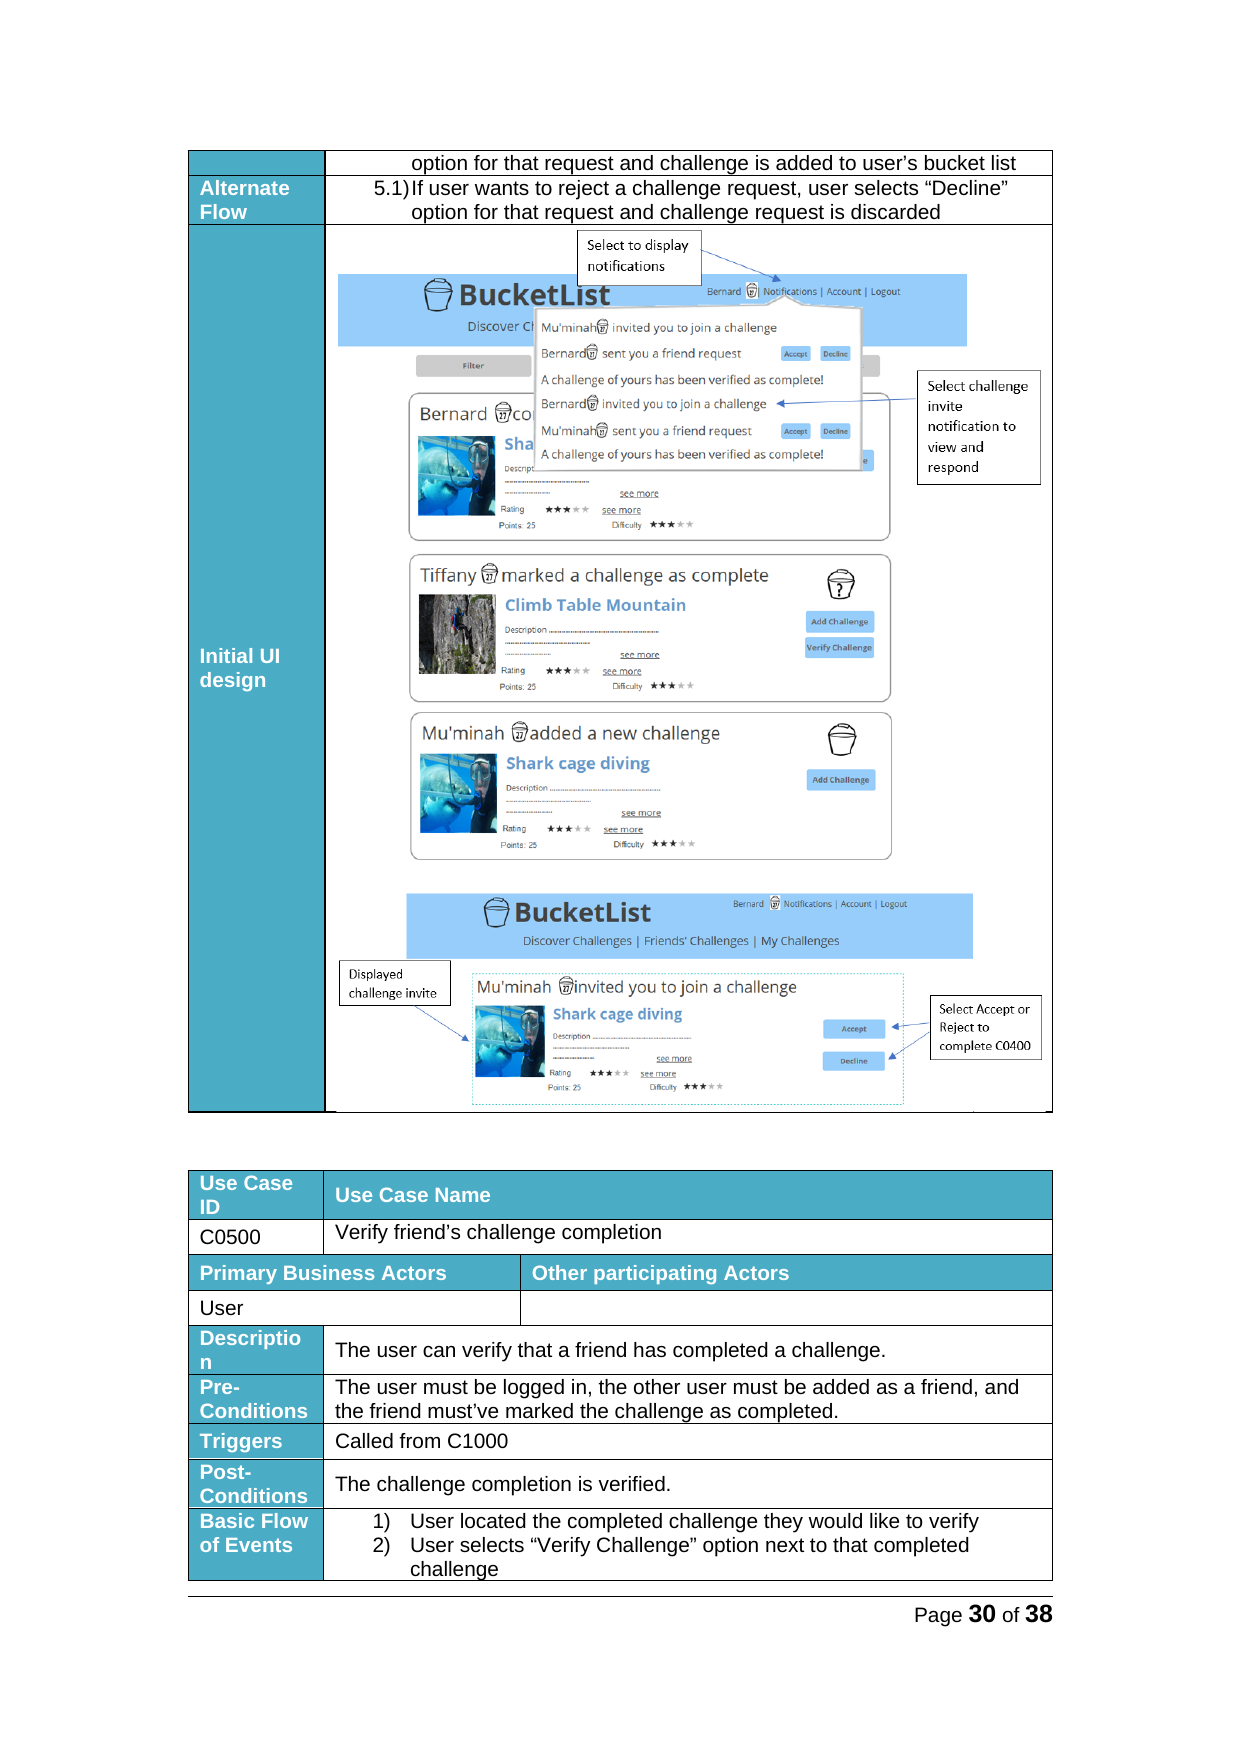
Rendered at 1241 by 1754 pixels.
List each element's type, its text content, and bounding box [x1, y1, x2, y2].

table_cell Primary Business Actors [189, 1255, 520, 1290]
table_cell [324, 1509, 1052, 1580]
table_cell Alternate Flow [189, 176, 324, 224]
table_cell Verify friend’s challenge completion [324, 1220, 1052, 1254]
picture [336, 889, 1046, 1112]
table_cell Called from C1000 [324, 1424, 1052, 1458]
table_cell User [189, 1291, 520, 1325]
table_header Use Case ID [189, 1171, 323, 1219]
table_cell Other participating Actors [521, 1255, 1052, 1290]
table_cell C0500 [189, 1220, 323, 1254]
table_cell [326, 151, 1052, 175]
table_cell [326, 225, 1052, 1111]
table_cell Pre-Conditions [189, 1375, 323, 1423]
table_cell [521, 1291, 1052, 1325]
table_cell Initial UI design [189, 225, 324, 1111]
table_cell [189, 1509, 323, 1580]
table_cell Post-Conditions [189, 1460, 323, 1507]
picture [336, 225, 1044, 866]
table_cell Description [189, 1326, 323, 1374]
table_cell The user can verify that a friend has completed a challenge. [324, 1326, 1052, 1374]
table_header Use Case Name [324, 1171, 1052, 1219]
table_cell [189, 151, 324, 175]
table_cell The challenge completion is verified. [324, 1460, 1052, 1507]
table_cell If user wants to reject a challenge request, user selects “Decline” option for that request and challenge request is discarded [326, 176, 1052, 224]
table_cell The user must be logged in, the other user must be added as a friend, and the friend must’ve marked the challenge as completed. [324, 1375, 1052, 1423]
table_cell Triggers [189, 1424, 323, 1458]
